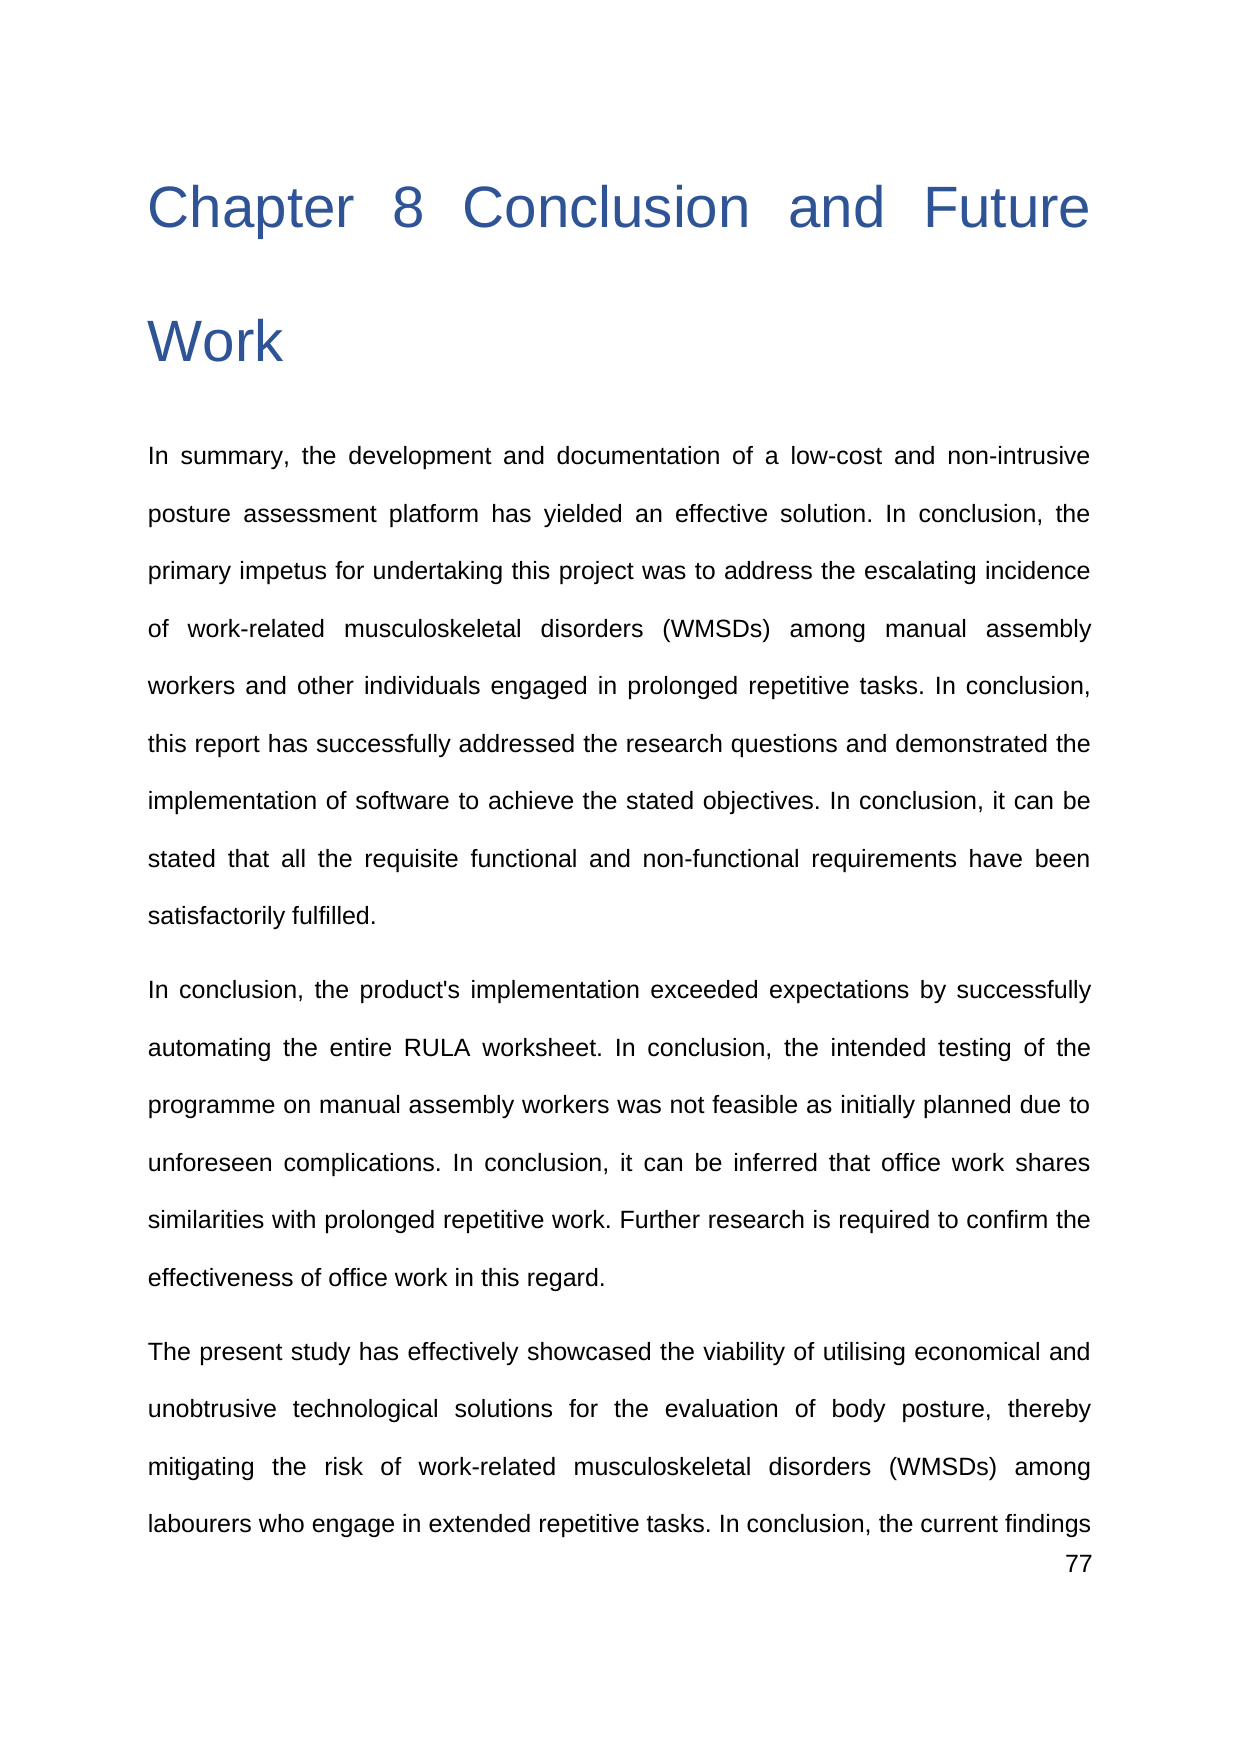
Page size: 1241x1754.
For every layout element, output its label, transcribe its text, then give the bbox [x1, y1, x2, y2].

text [148, 1337, 1092, 1538]
text In summary, the development and documentation of a low-cost and non-intrusive posture assessment platform has yielded an effective solution. In conclusion, the primary impetus for undertaking this project was to address the escalating incidence of work-related musculoskeletal disorders (WMSDs) among manual assembly workers and other individuals engaged in prolonged repetitive tasks. In conclusion, this report has successfully addressed the research questions and demonstrated the implementation of software to achieve the stated objectives. In conclusion, it can be stated that all the requisite functional and non-functional requirements have been satisfactorily fulfilled. [148, 441, 1092, 930]
subtitle Chapter 8 Conclusion and Future Work [148, 173, 1092, 374]
text In conclusion, the product's implementation exceeded expectations by successfully automating the entire RULA worksheet. In conclusion, the intended testing of the programme on manual assembly workers was not feasible as initially planned due to unforeseen complications. In conclusion, it can be inferred that office work shares similarities with prolonged repetitive work. Further research is required to confirm the effectiveness of office work in this regard. [148, 975, 1092, 1291]
